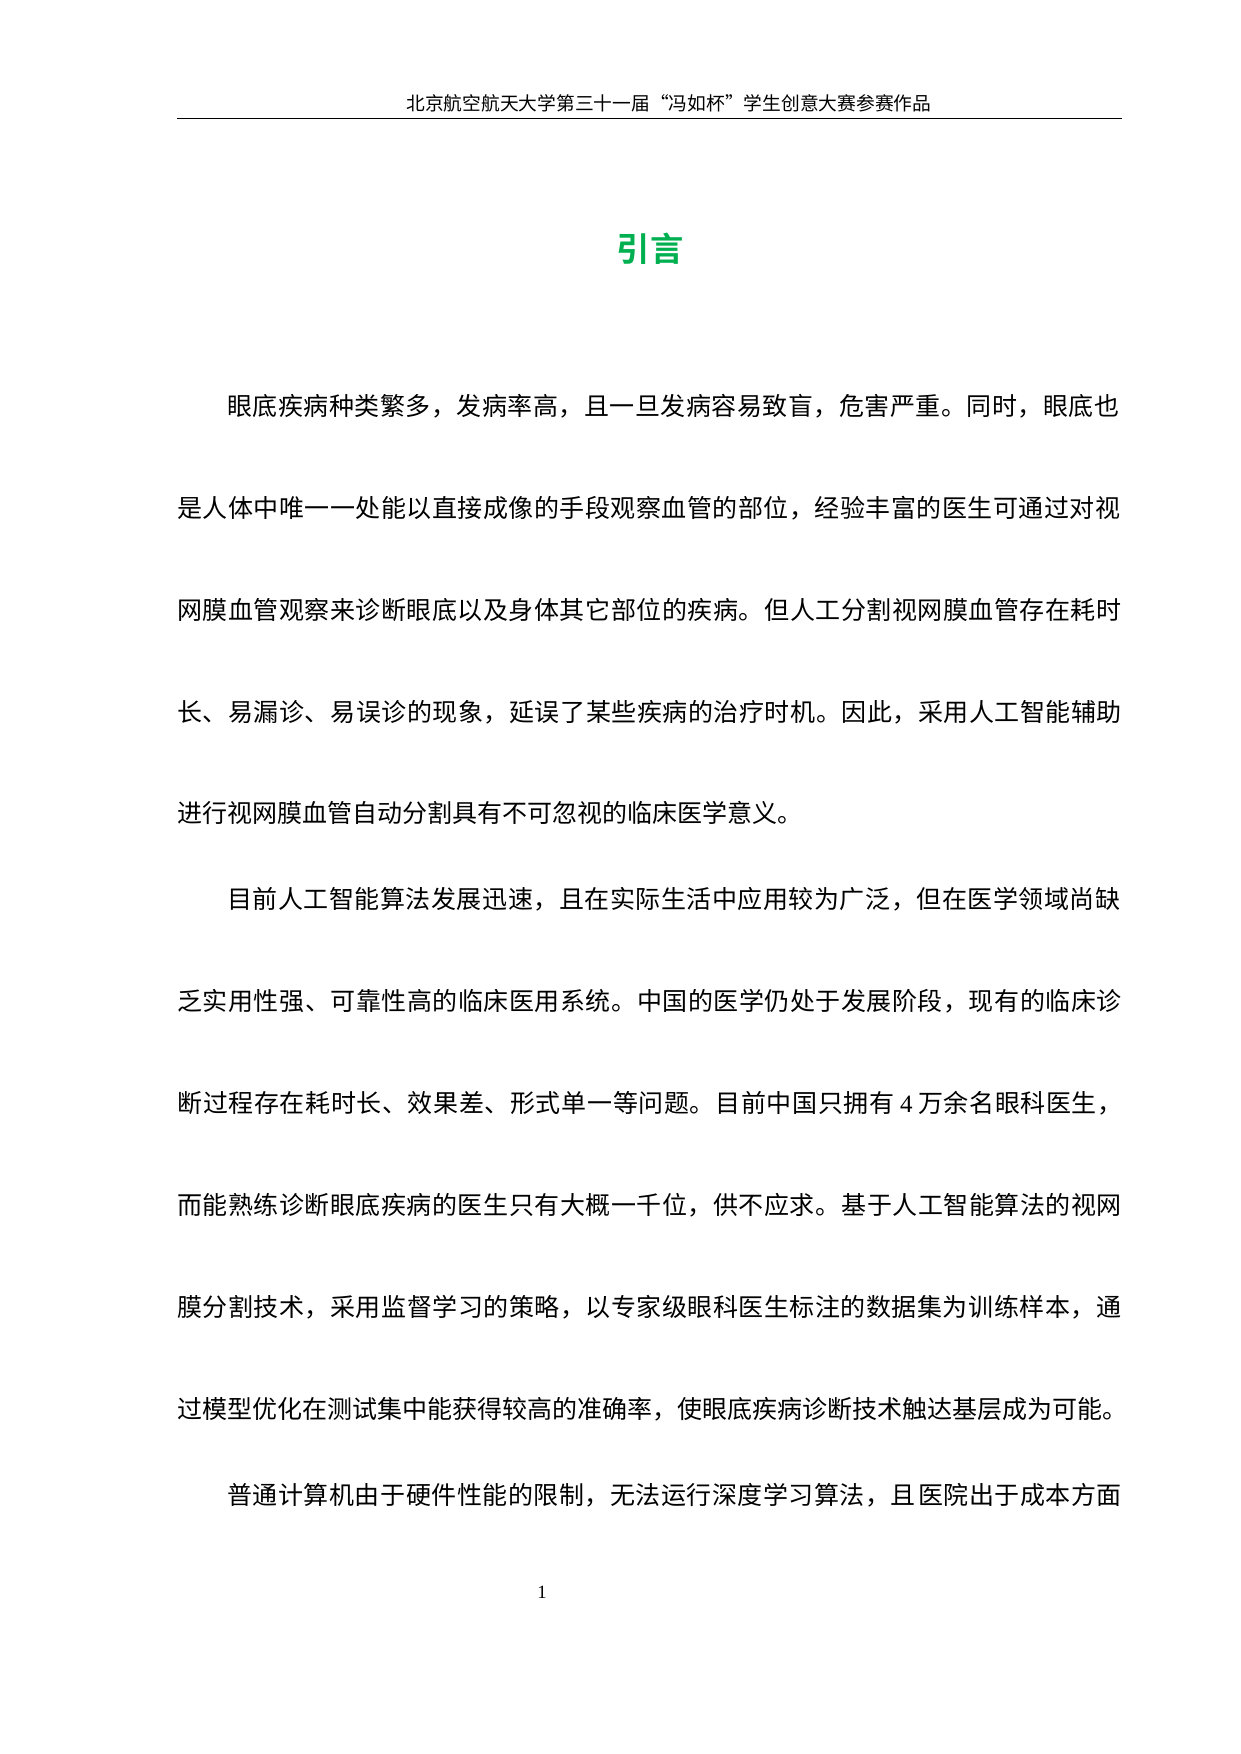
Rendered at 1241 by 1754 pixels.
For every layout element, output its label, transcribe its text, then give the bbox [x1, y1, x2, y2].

subtitle 引言 [177, 213, 1122, 281]
text 眼底疾病种类繁多，发病率高，且一旦发病容易致盲，危害严重。同时，眼底也是人体中唯一一处能以直接成像的手段观察血管的部位，经验丰富的医生可通过对视网膜血管观察来诊断眼底以及身体其它部位的疾病。但人工分割视网膜血管存在耗时长、易漏诊、易误诊的现象，延误了某些疾病的治疗时机。因此，采用人工智能辅助进行视网膜血管自动分割具有不可忽视的临床医学意义。 [177, 371, 1122, 846]
text 目前人工智能算法发展迅速，且在实际生活中应用较为广泛，但在医学领域尚缺乏实用性强、可靠性高的临床医用系统。中国的医学仍处于发展阶段，现有的临床诊断过程存在耗时长、效果差、形式单一等问题。目前中国只拥有4万余名眼科医生，而能熟练诊断眼底疾病的医生只有大概一千位，供不应求。基于人工智能算法的视网膜分割技术，采用监督学习的策略，以专家级眼科医生标注的数据集为训练样本，通过模型优化在测试集中能获得较高的准确率，使眼底疾病诊断技术触达基层成为可能。 [177, 864, 1122, 1441]
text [177, 1459, 1122, 1527]
